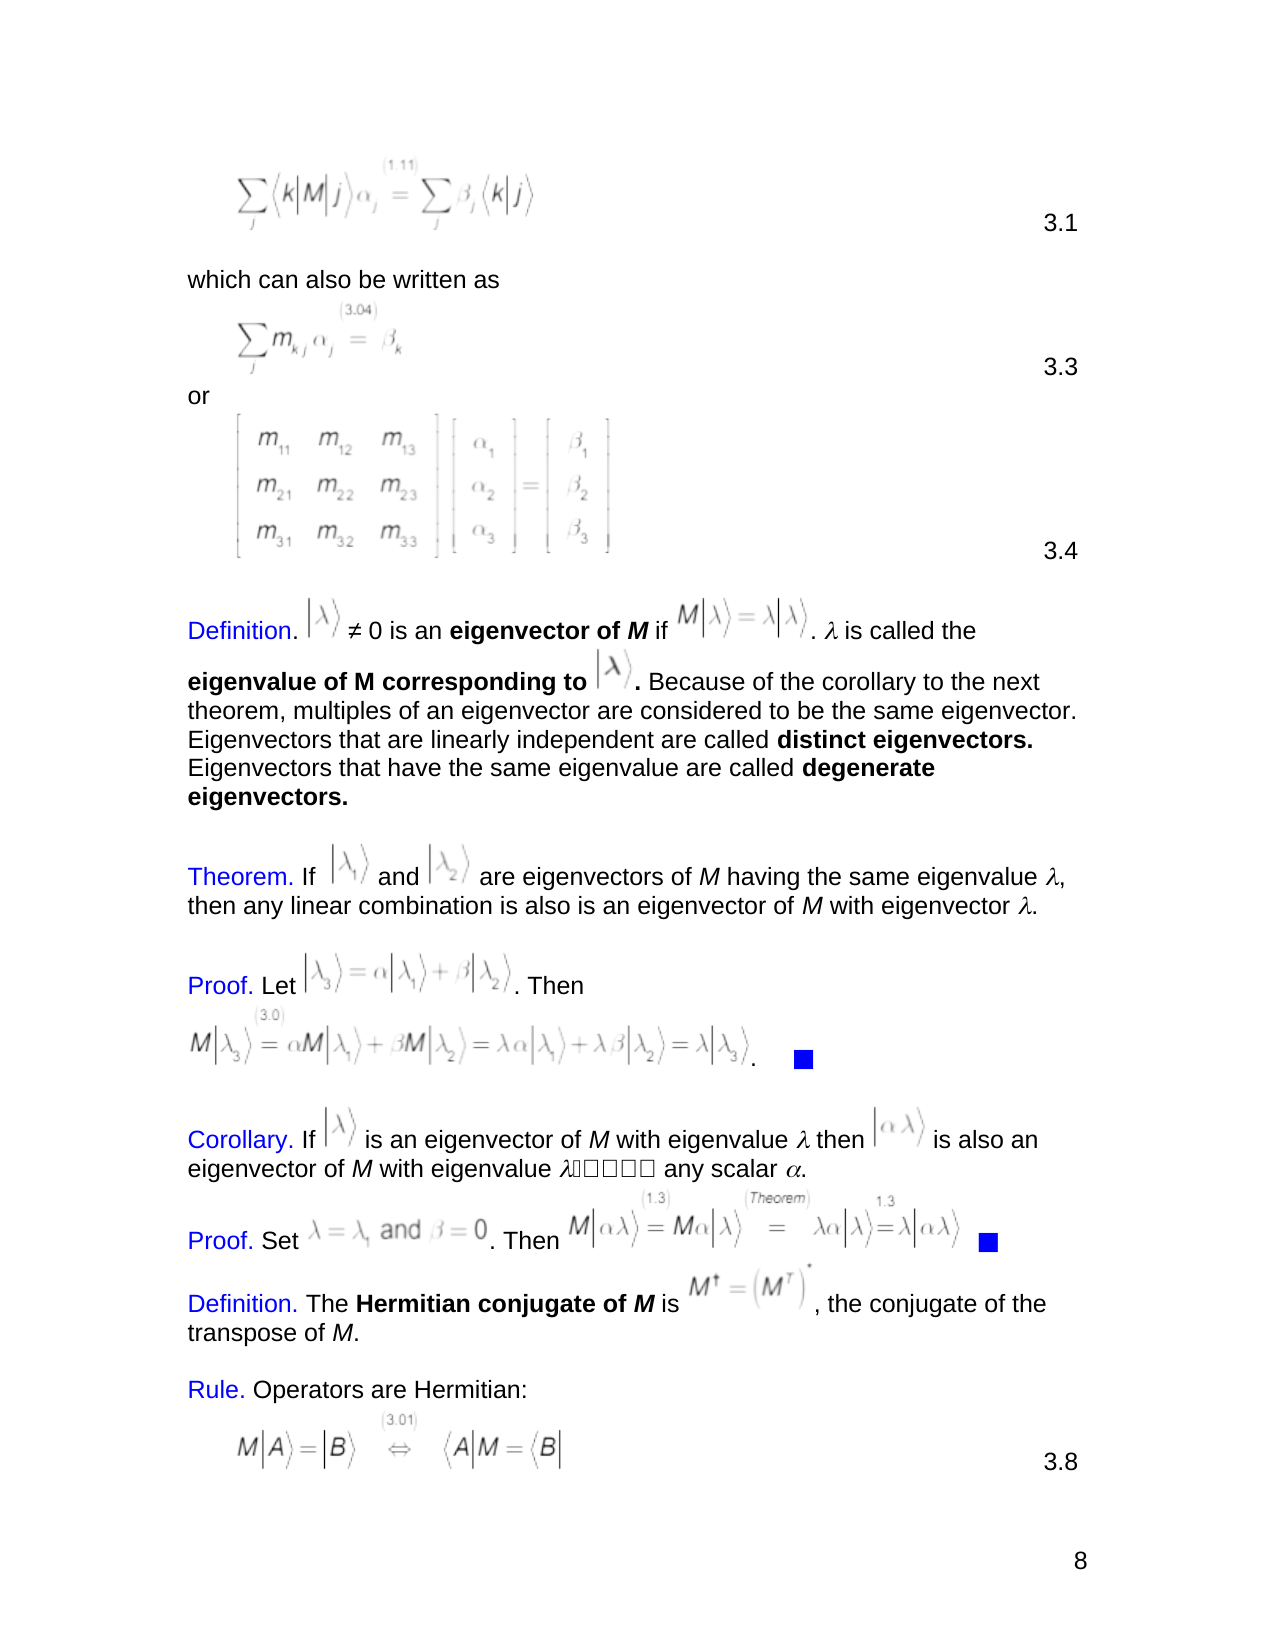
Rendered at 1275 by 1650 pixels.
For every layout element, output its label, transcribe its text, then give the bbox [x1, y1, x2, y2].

text 3.3 [187, 294, 1087, 381]
text 3.4 [187, 409, 1087, 565]
text or [187, 381, 1087, 409]
text which can also be written as [187, 265, 1087, 294]
text Rule. Operators are Hermitian: [187, 1375, 1087, 1404]
text Corollary. If is an eigenvector of M with eigenvalue  then is also an eigenvector of M with eigenvalue  any scalar . [187, 1102, 1087, 1182]
text Theorem. If and are eigenvectors of M having the same eigenvalue , then any linear combination is also is an eigenvector of M with eigenvector . [187, 839, 1087, 920]
text Proof. Set . Then ■ [187, 1182, 1087, 1256]
text Proof. Let . Then . ■ [187, 948, 1087, 1073]
text 3.1 [187, 150, 1087, 237]
text Definition. The Hermitian conjugate of M is , the conjugate of the transpose of M. [187, 1256, 1087, 1347]
text 3.8 [187, 1404, 1087, 1476]
text Definition. ≠ 0 is an eigenvector of M if .  is called the eigenvalue of M corresponding to . Because of the corollary to the next theorem, multiples of an eigenvector are considered to be the same eigenvector. Eigenvectors that are linearly independent are called distinct eigenvectors. Eigenvectors that have the same eigenvalue are called degenerate eigenvectors. [187, 593, 1087, 811]
